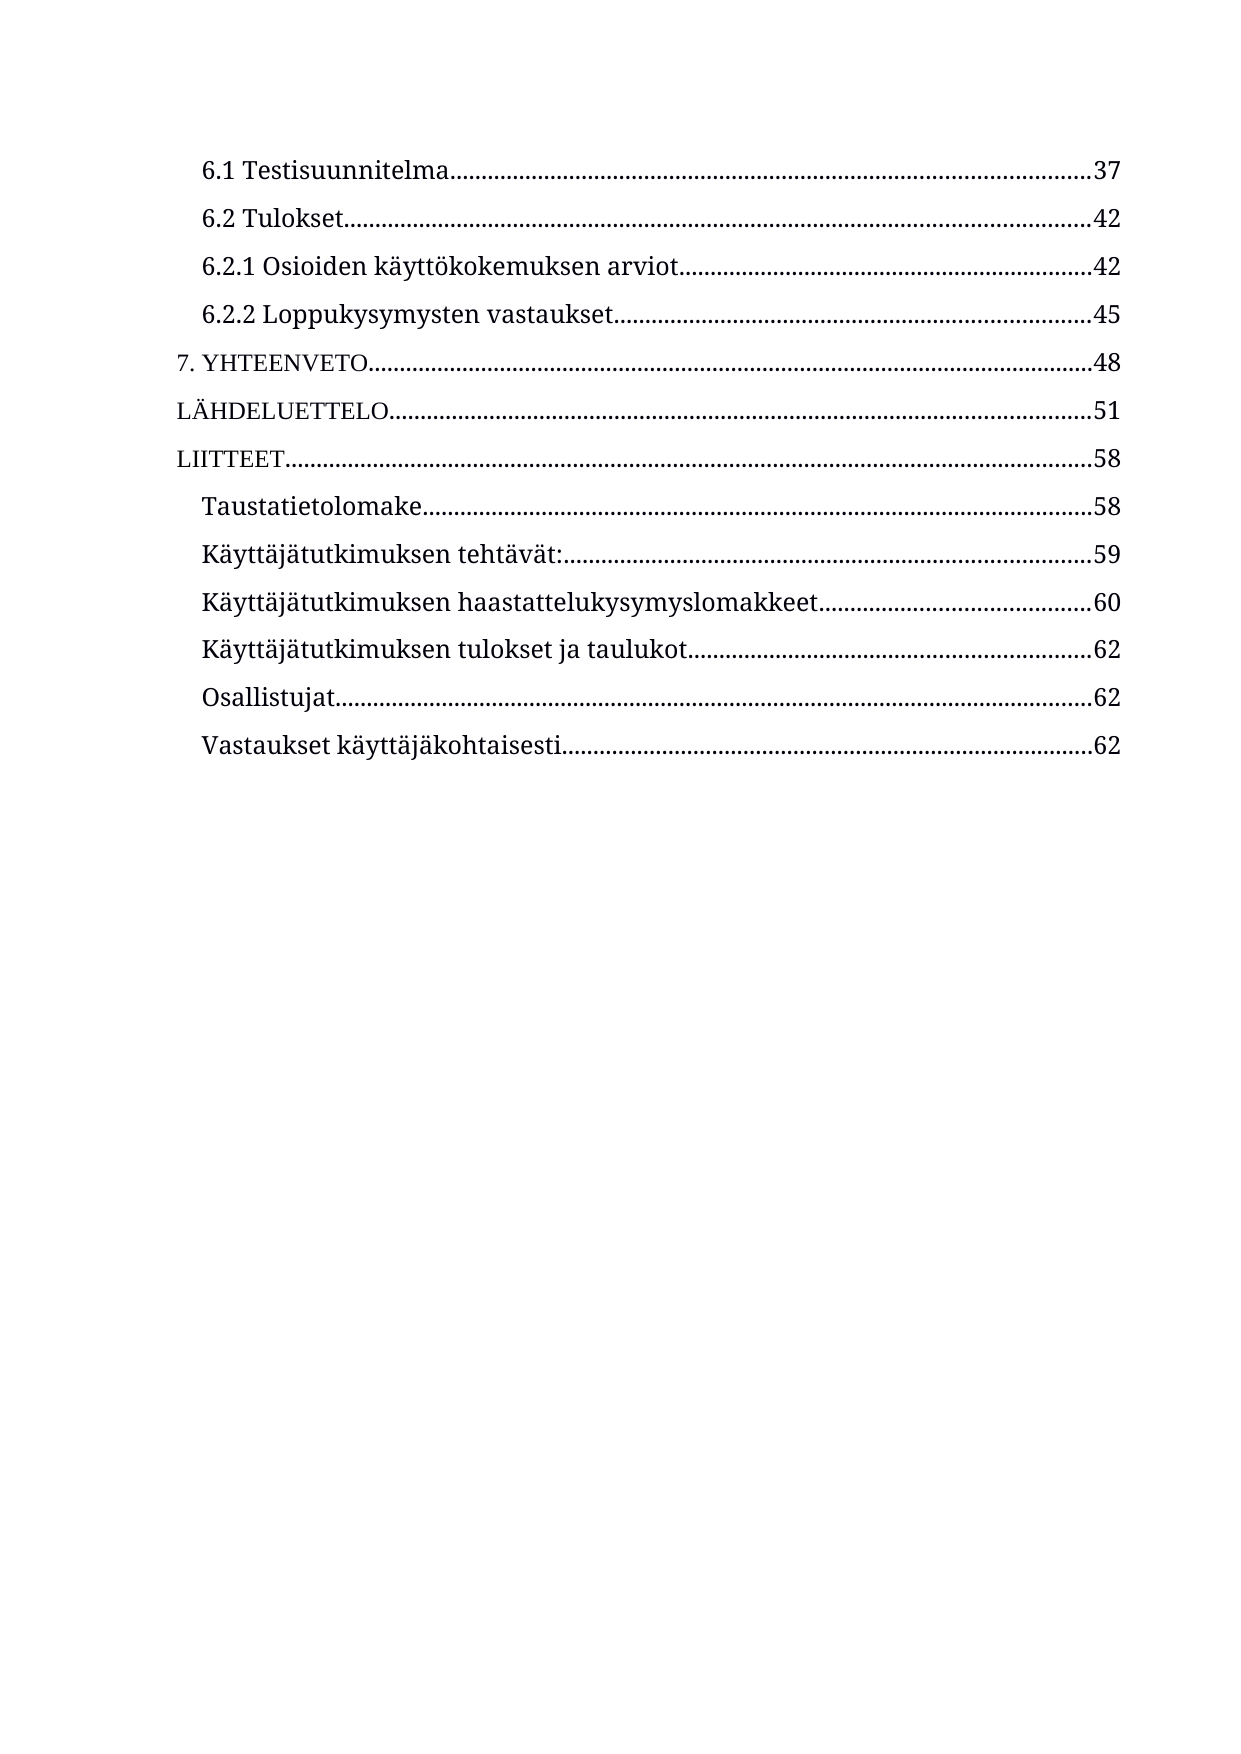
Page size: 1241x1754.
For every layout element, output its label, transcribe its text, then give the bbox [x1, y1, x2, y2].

text LÄHDELUETTELO 51 [118, 389, 1122, 427]
text Käyttäjätutkimuksen haastattelukysymyslomakkeet 60 [143, 581, 1122, 618]
text 7. YHTEENVETO 48 [118, 341, 1122, 379]
text Osallistujat 62 [143, 677, 1122, 714]
text 6.1 Testisuunnitelma 37 [143, 149, 1122, 187]
text LIITTEET 58 [118, 437, 1122, 474]
text Vastaukset käyttäjäkohtaisesti 62 [143, 724, 1122, 762]
text Käyttäjätutkimuksen tehtävät: 59 [143, 533, 1122, 570]
text 6.2.1 Osioiden käyttökokemuksen arviot 42 [143, 245, 1122, 283]
text Taustatietolomake 58 [143, 485, 1122, 522]
text Käyttäjätutkimuksen tulokset ja taulukot 62 [143, 629, 1122, 666]
text 6.2 Tulokset 42 [143, 197, 1122, 235]
text 6.2.2 Loppukysymysten vastaukset 45 [143, 293, 1122, 331]
